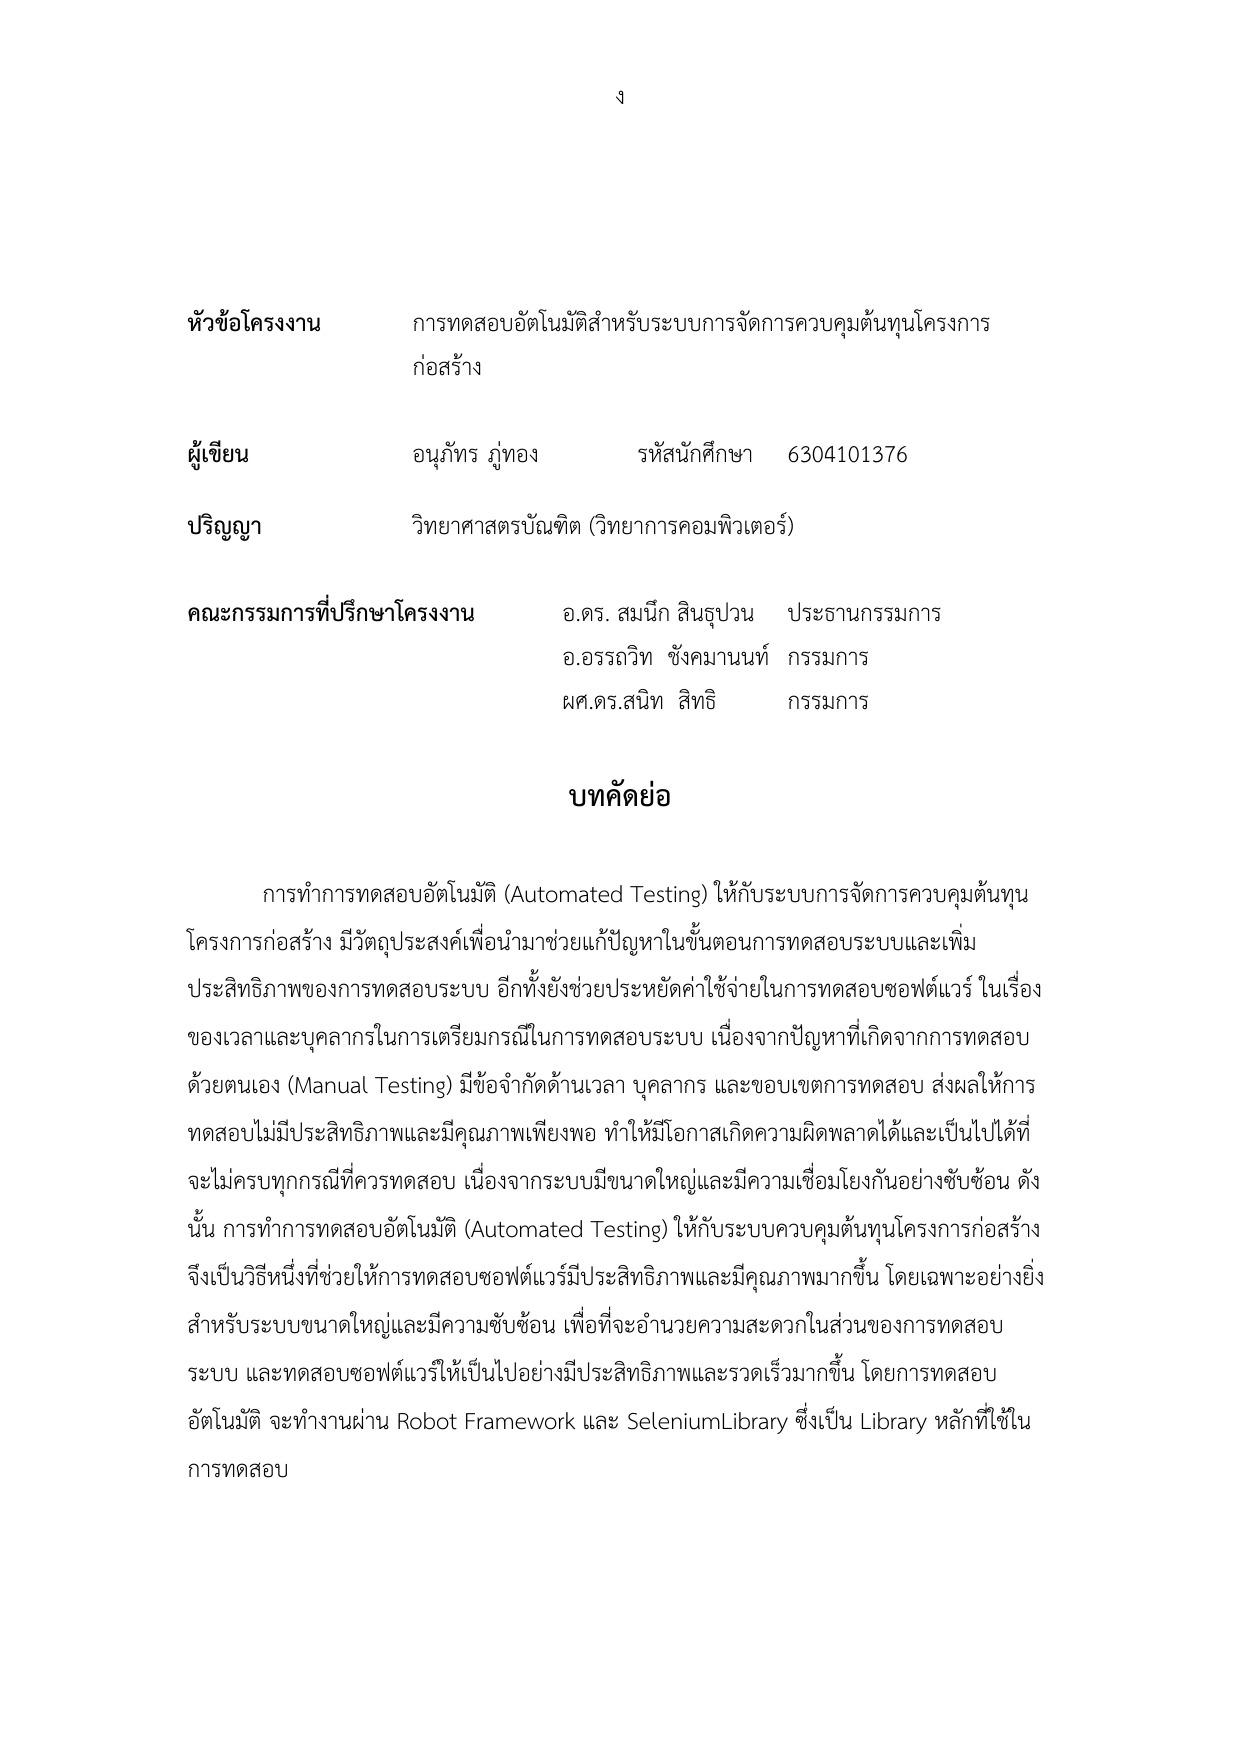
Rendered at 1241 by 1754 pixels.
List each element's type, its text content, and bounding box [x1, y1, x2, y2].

text หัวข้อโครงงาน การทดสอบอัตโนมัติสำหรับระบบการจัดการควบคุมต้นทุนโครงการ ก่อสร้าง [187, 302, 1053, 391]
text ผู้เขียน อนุภัทร ภู่ทอง รหัสนักศึกษา 6304101376 [187, 434, 1053, 478]
text ปริญญา วิทยาศาสตรบัณฑิต (วิทยาการคอมพิวเตอร์) [187, 506, 1053, 550]
text บทคัดย่อ [187, 771, 1053, 826]
text อ.อรรถวิท ชังคมานนท์ กรรมการ [187, 637, 1053, 681]
text คณะกรรมการที่ปรึกษาโครงงาน อ.ดร. สมนึก สินธุปวน ประธานกรรมการ [187, 593, 1053, 637]
text ผศ.ดร.สนิท สิทธิ กรรมการ [187, 681, 1053, 724]
text การทำการทดสอบอัตโนมัติ (Automated Testing) ให้กับระบบการจัดการควบคุมต้นทุนโครงการก่อสร้าง มีวัตถุประสงค์เพื่อนำมาช่วยแก้ปัญหาในขั้นตอนการทดสอบระบบและเพิ่มประสิทธิภาพของการทดสอบระบบ อีกทั้งยังช่วยประหยัดค่าใช้จ่ายในการทดสอบซอฟต์แวร์ ในเรื่องของเวลาและบุคลากรในการเตรียมกรณีในการทดสอบระบบ เนื่องจากปัญหาที่เกิดจากการทดสอบด้วยตนเอง (Manual Testing) มีข้อจำกัดด้านเวลา บุคลากร และขอบเขตการทดสอบ ส่งผลให้การทดสอบไม่มีประสิทธิภาพและมีคุณภาพเพียงพอ ทำให้มีโอกาสเกิดความผิดพลาดได้และเป็นไปได้ที่จะไม่ครบทุกกรณีที่ควรทดสอบ เนื่องจากระบบมีขนาดใหญ่และมีความเชื่อมโยงกันอย่างซับซ้อน ดังนั้น การทำการทดสอบอัตโนมัติ (Automated Testing) ให้กับระบบควบคุมต้นทุนโครงการก่อสร้าง จึงเป็นวิธีหนึ่งที่ช่วยให้การทดสอบซอฟต์แวร์มีประสิทธิภาพและมีคุณภาพมากขึ้น โดยเฉพาะอย่างยิ่งสำหรับระบบขนาดใหญ่และมีความซับซ้อน เพื่อที่จะอำนวยความสะดวกในส่วนของการทดสอบระบบ และทดสอบซอฟต์แวร์ให้เป็นไปอย่างมีประสิทธิภาพและรวดเร็วมากขึ้น โดยการทดสอบอัตโนมัติ จะทำงานผ่าน Robot Framework และ SeleniumLibrary ซึ่งเป็น Library หลักที่ใช้ในการทดสอบ [187, 873, 1053, 1492]
